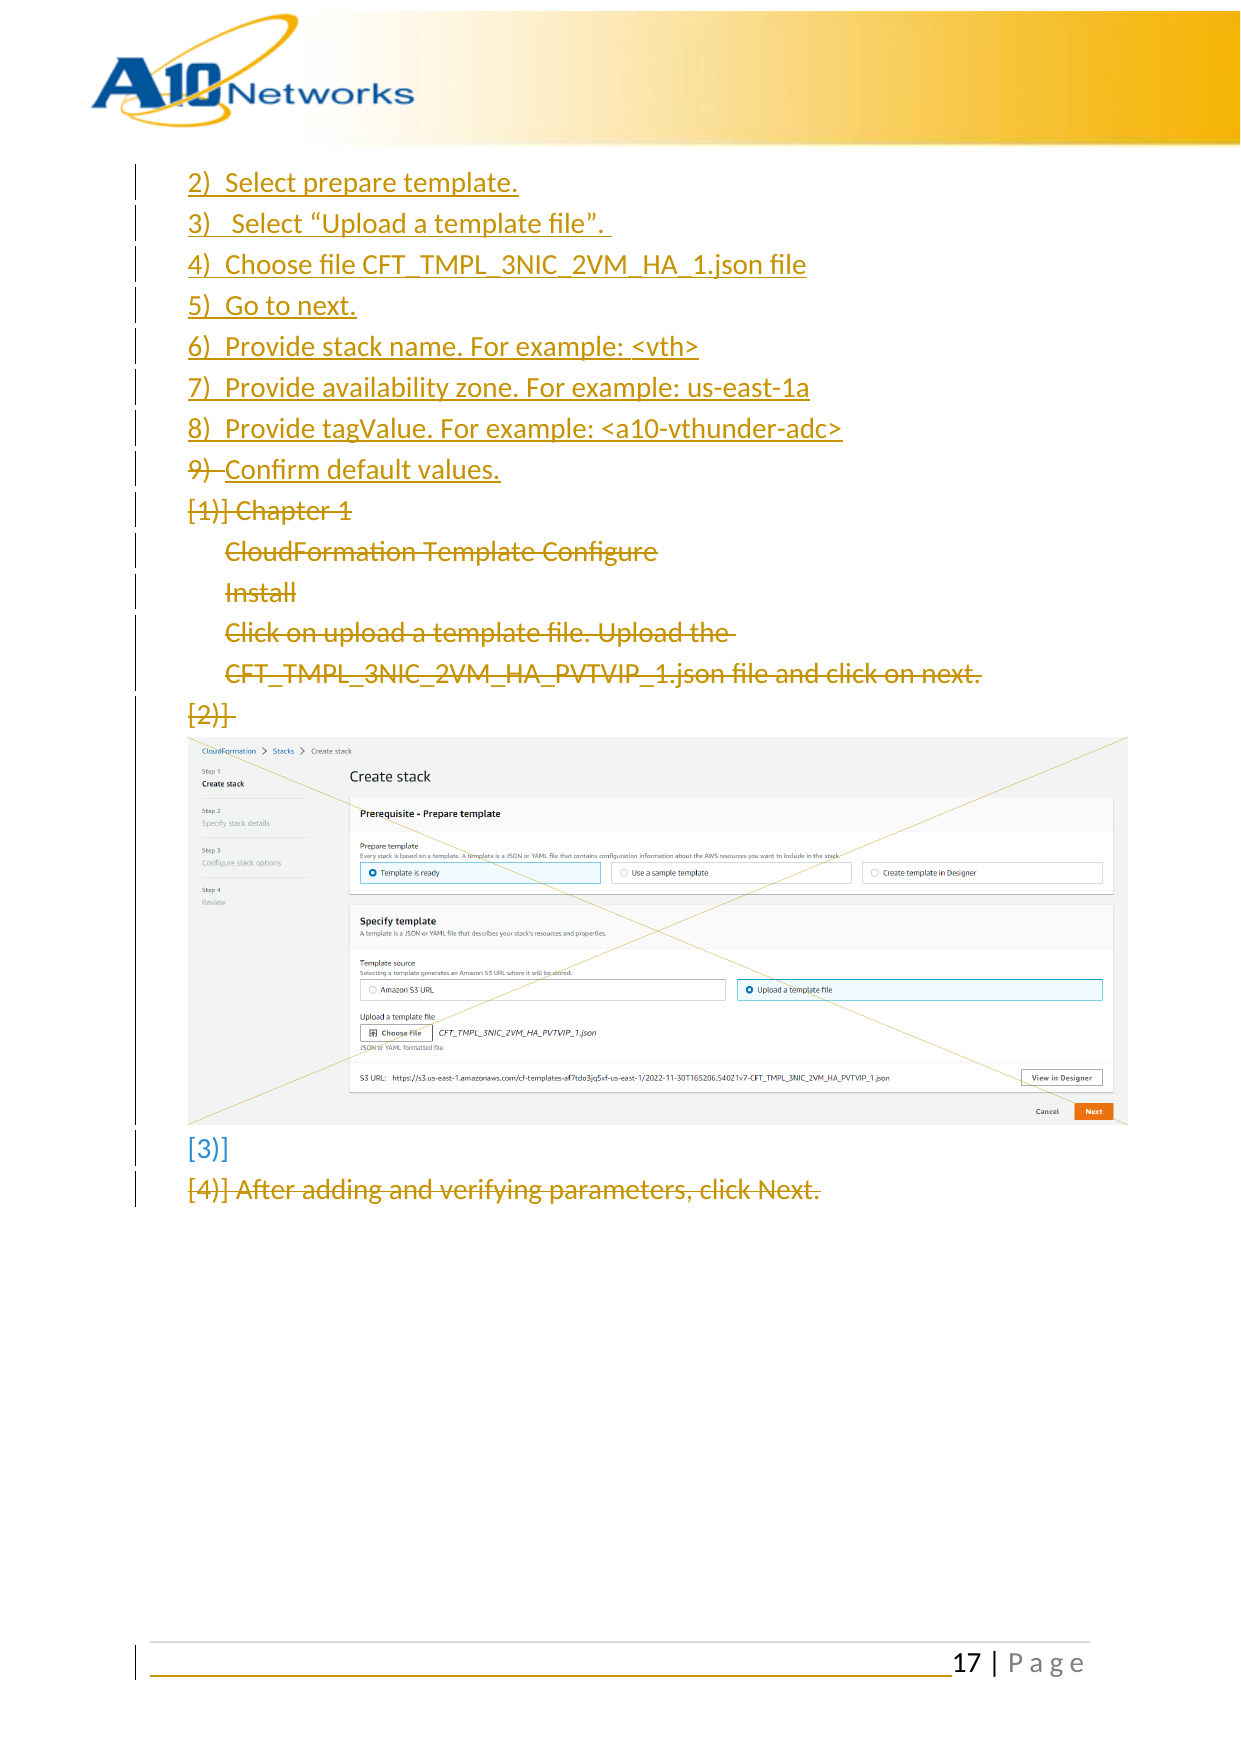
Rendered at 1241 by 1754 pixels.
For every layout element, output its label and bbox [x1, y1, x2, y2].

picture [661, 738, 1128, 1124]
picture [0, 11, 1241, 147]
picture [187, 738, 655, 1124]
picture [190, 932, 1125, 1125]
picture [190, 737, 1125, 930]
